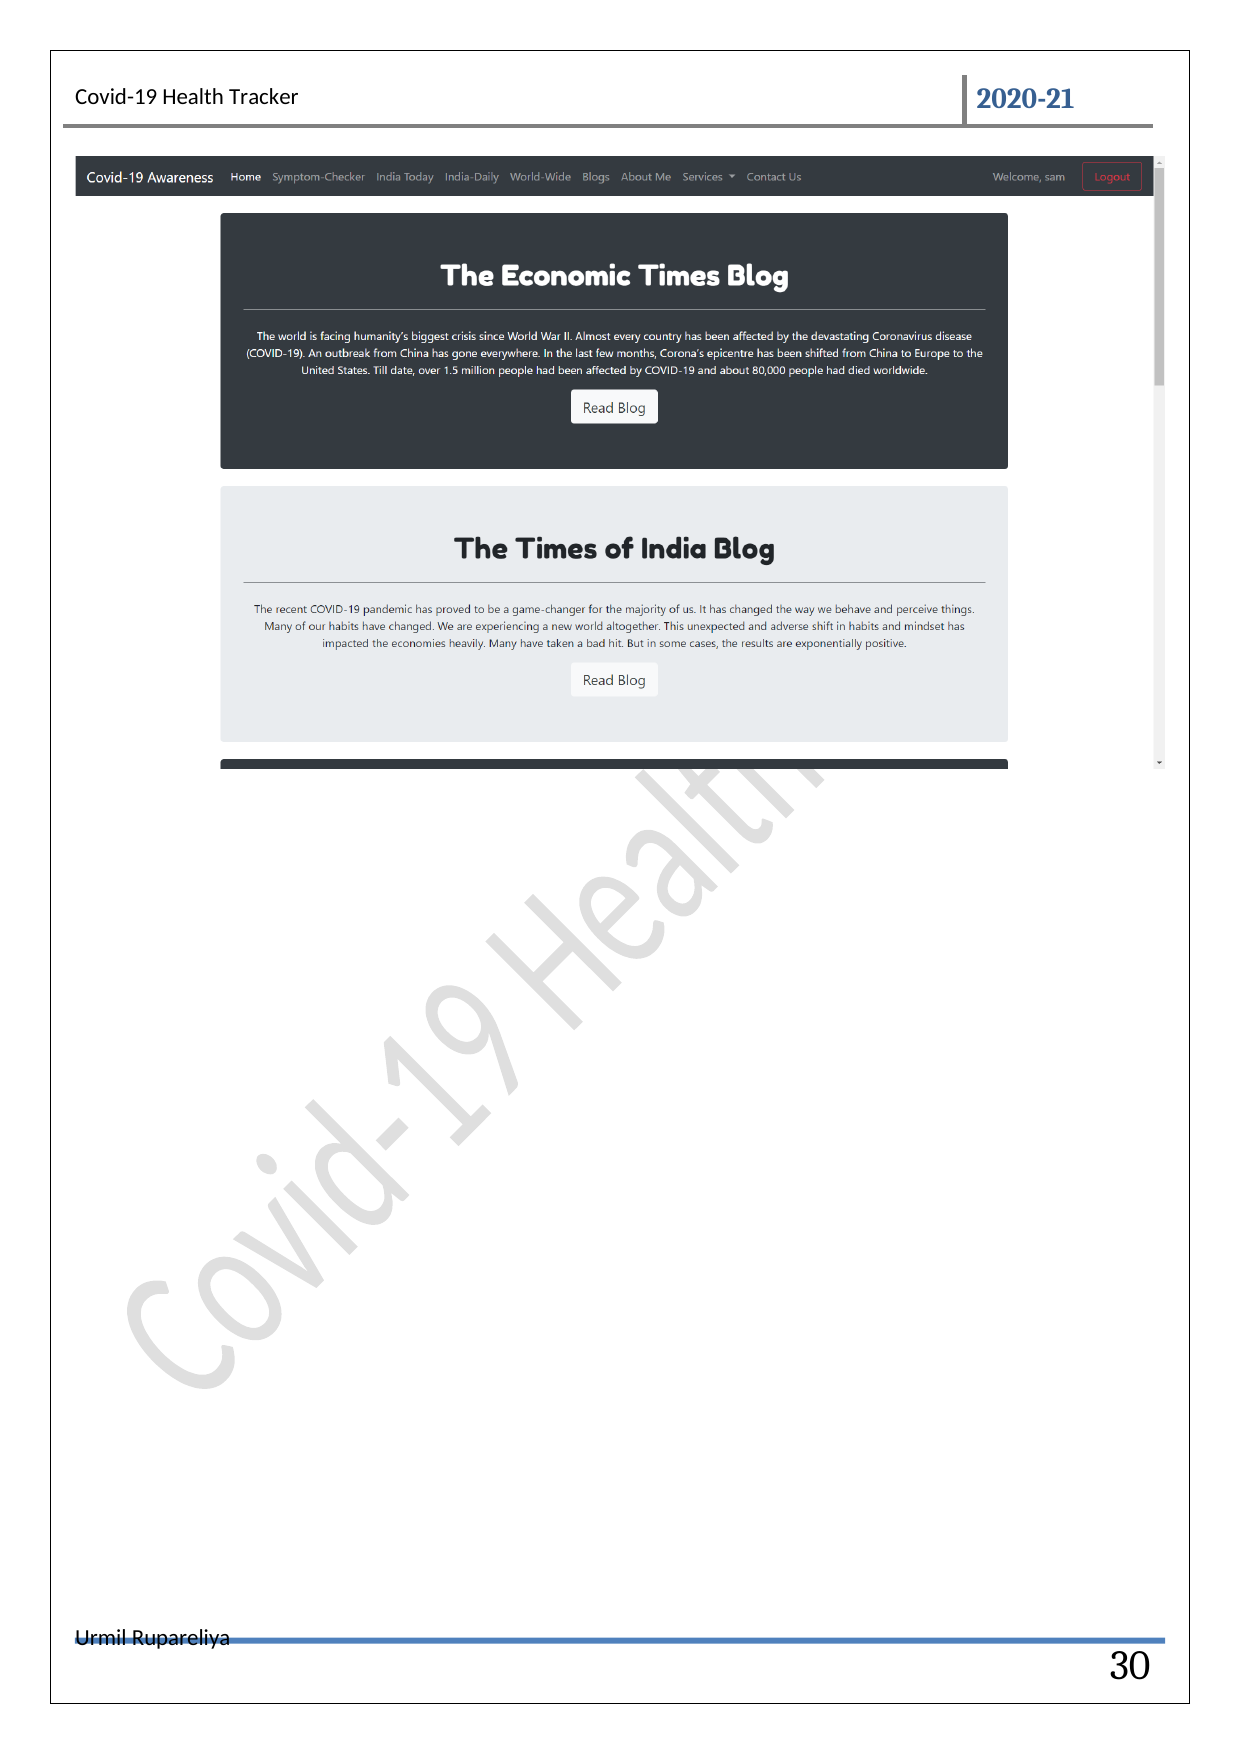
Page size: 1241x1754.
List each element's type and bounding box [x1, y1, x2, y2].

picture [75, 156, 1165, 769]
